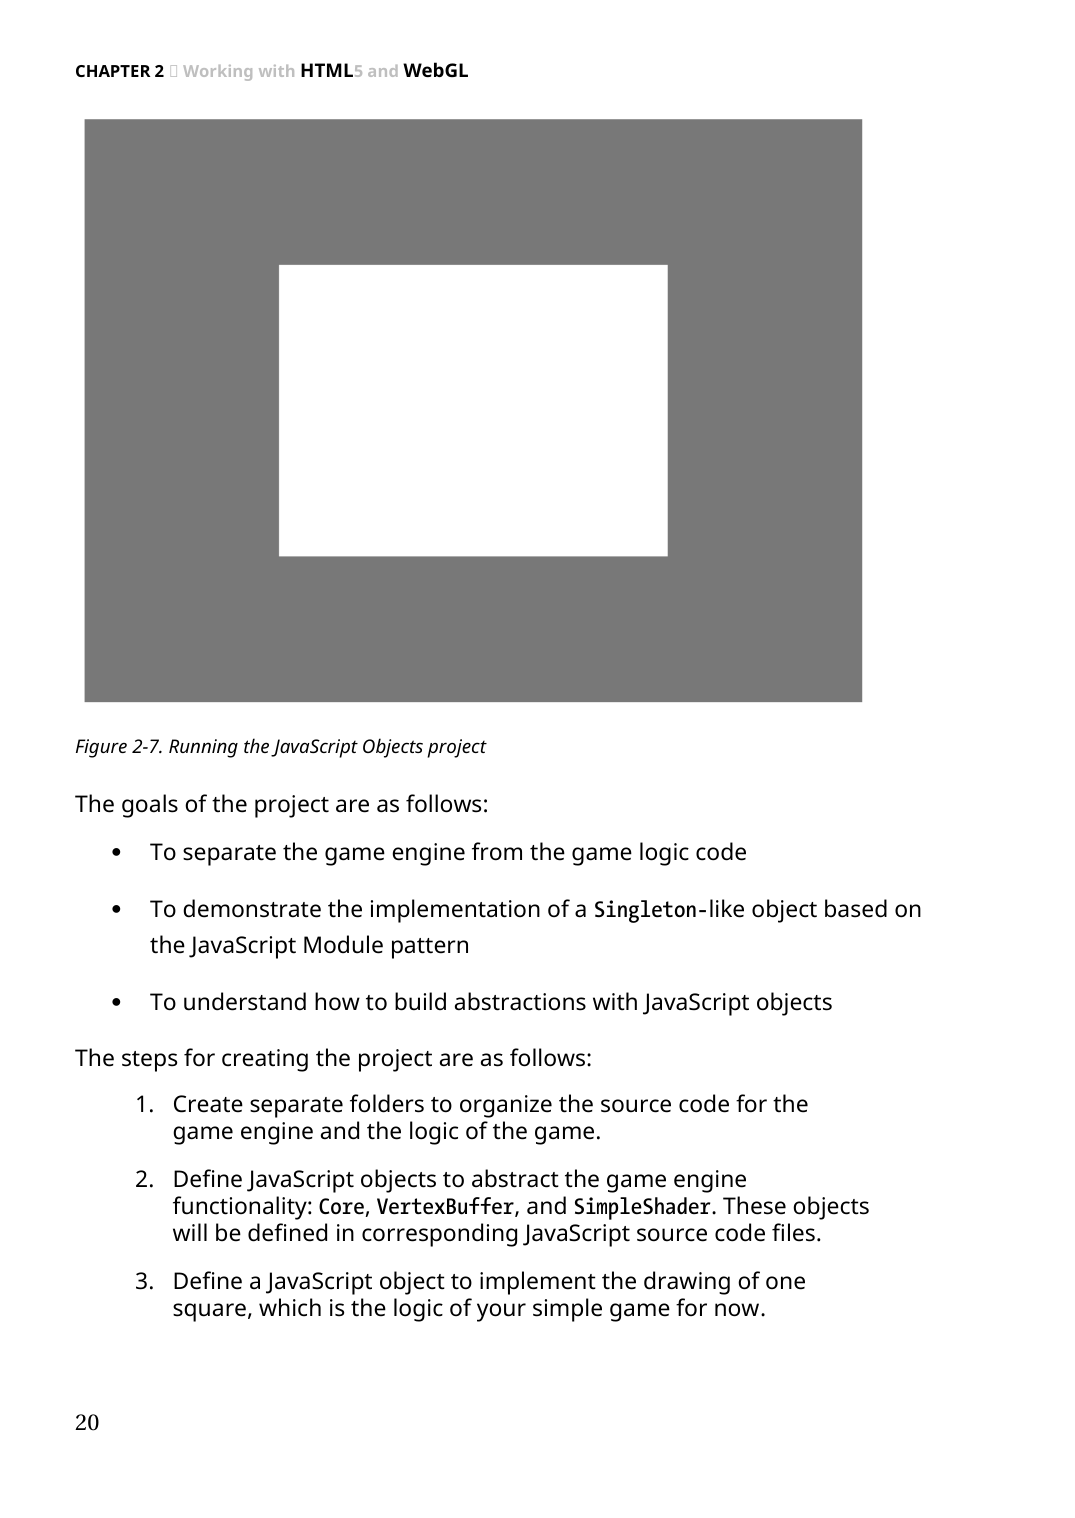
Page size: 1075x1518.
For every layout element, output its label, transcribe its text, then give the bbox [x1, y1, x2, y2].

text The goals of the project are as follows: [75, 788, 962, 819]
text To separate the game engine from the game logic code [112, 836, 962, 867]
text To understand how to build abstractions with JavaScript objects [112, 986, 962, 1017]
list Define a JavaScript object to implement the drawing of one square, which is the logic of your simple game for now. [135, 1268, 872, 1322]
list Create separate folders to organize the source code for the game engine and the logic of the game. [135, 1091, 872, 1145]
list Define JavaScript objects to abstract the game engine functionality: Core, VertexBuffer, and SimpleShader. These objects will be defined in corresponding JavaScript source code files. [135, 1166, 872, 1247]
text Figure 2-7. Running the JavaScript Objects project [75, 733, 962, 759]
text The steps for creating the project are as follows: [75, 1042, 962, 1074]
text To demonstrate the implementation of a Singleton-like object based on the JavaScript Module pattern [112, 893, 962, 960]
